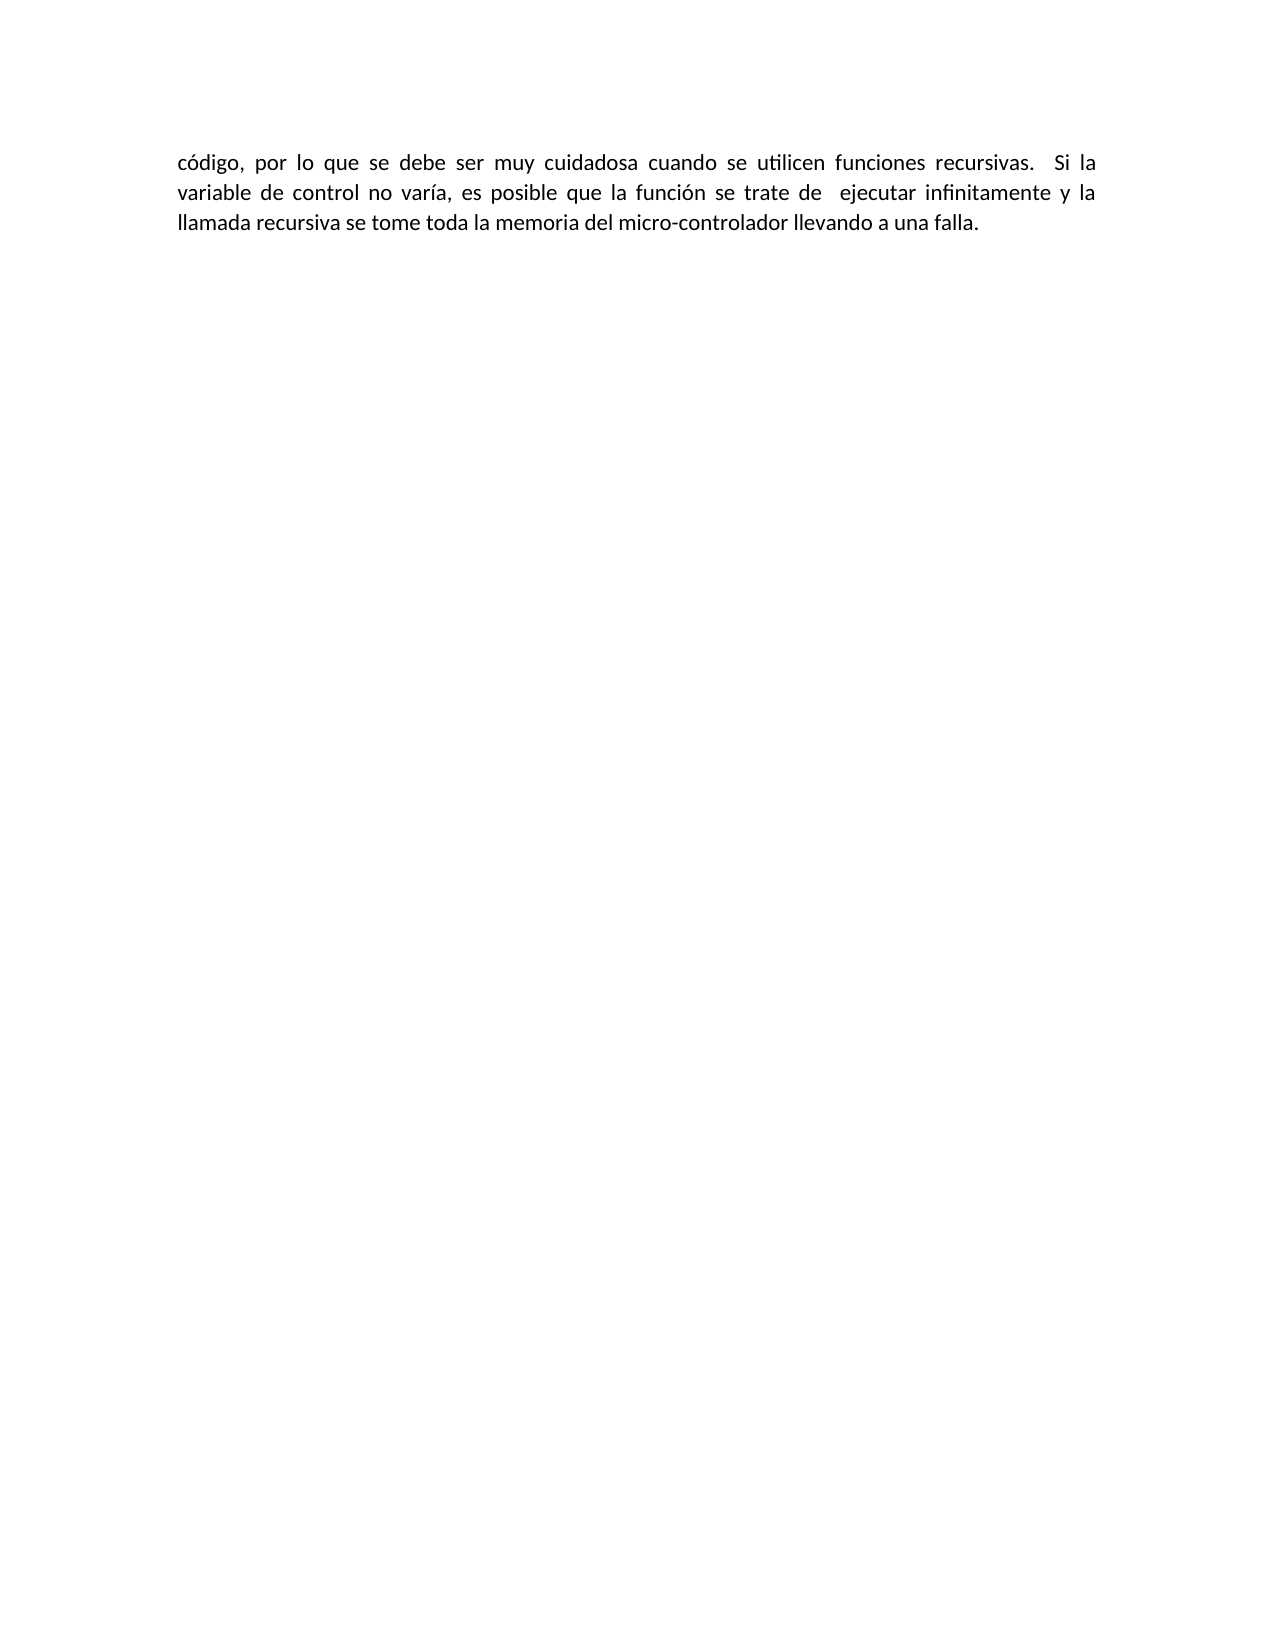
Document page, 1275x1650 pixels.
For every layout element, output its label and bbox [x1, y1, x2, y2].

text [177, 148, 1098, 236]
